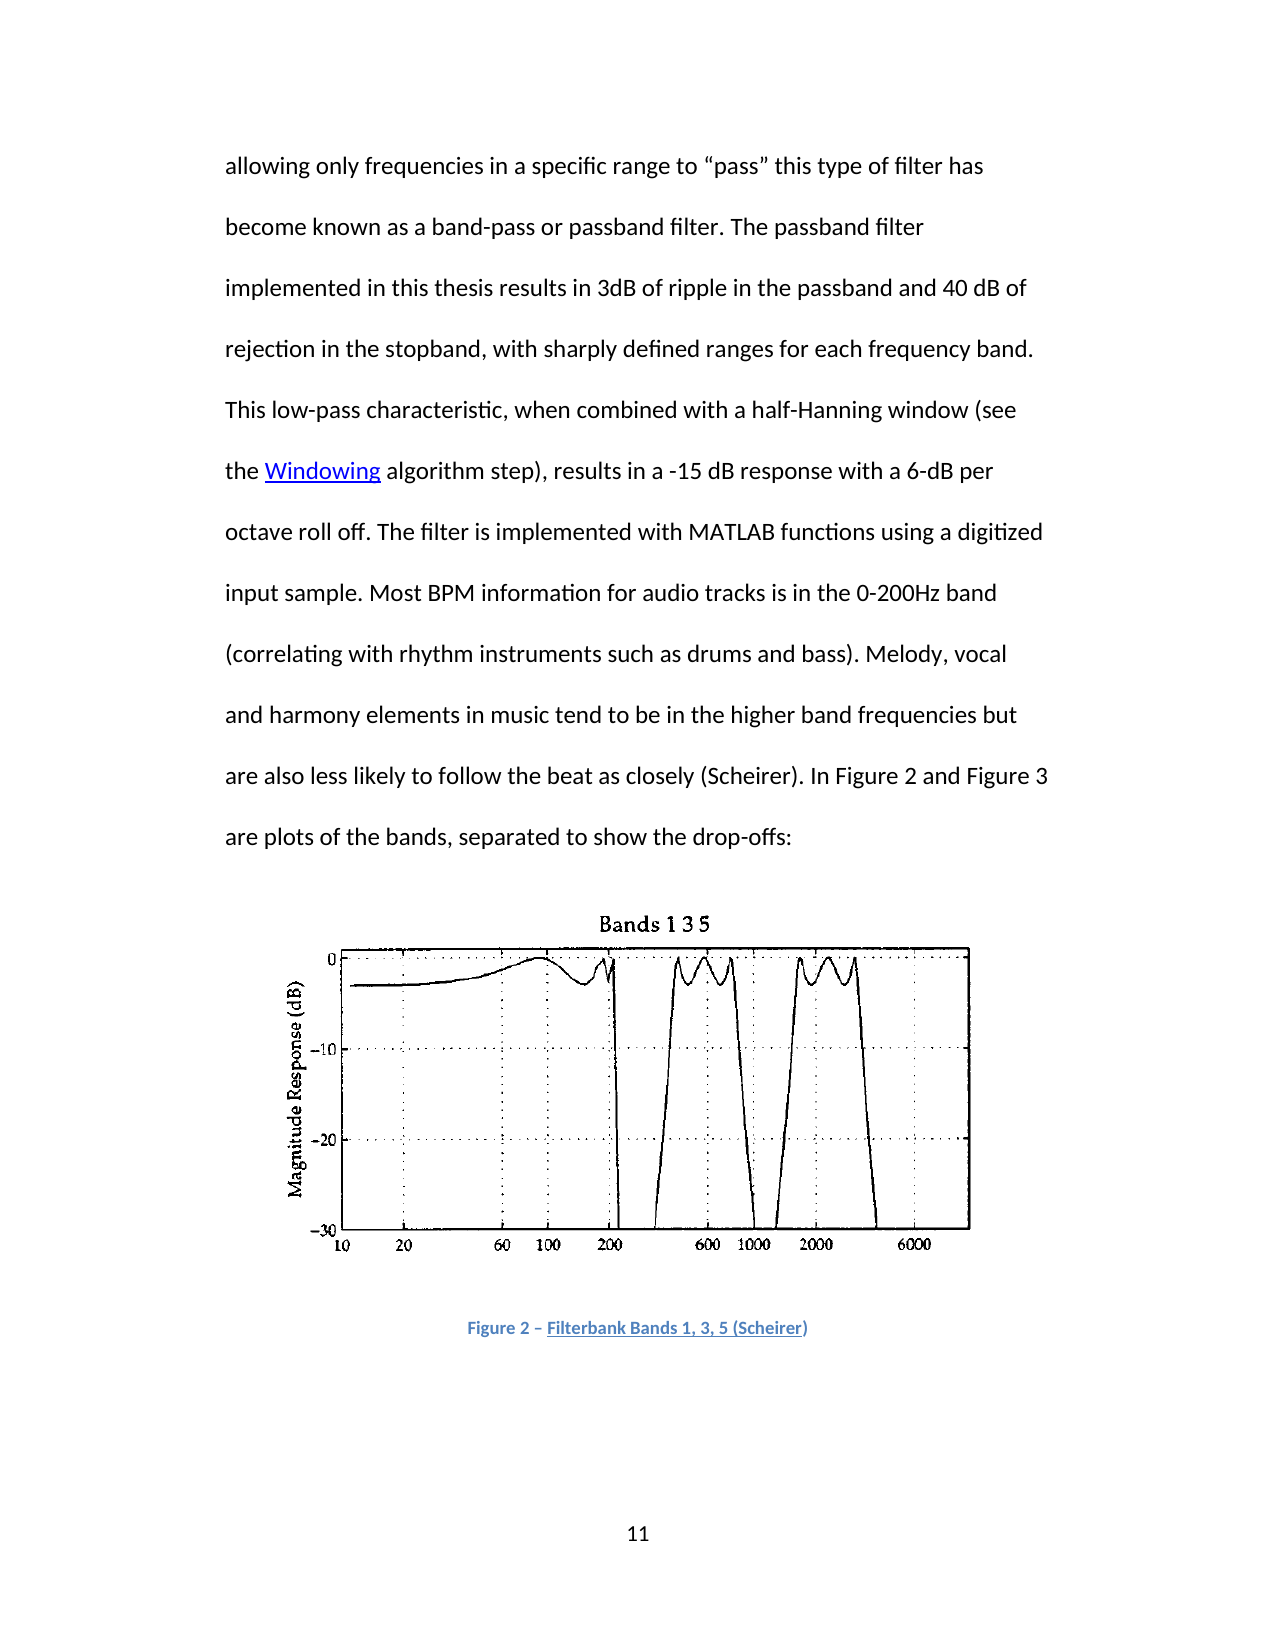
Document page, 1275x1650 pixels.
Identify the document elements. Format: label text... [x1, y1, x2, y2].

text Figure 2 – Filterbank Bands 1, 3, 5 (Scheirer) [225, 1316, 1050, 1339]
picture [274, 903, 1001, 1268]
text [225, 150, 1050, 852]
